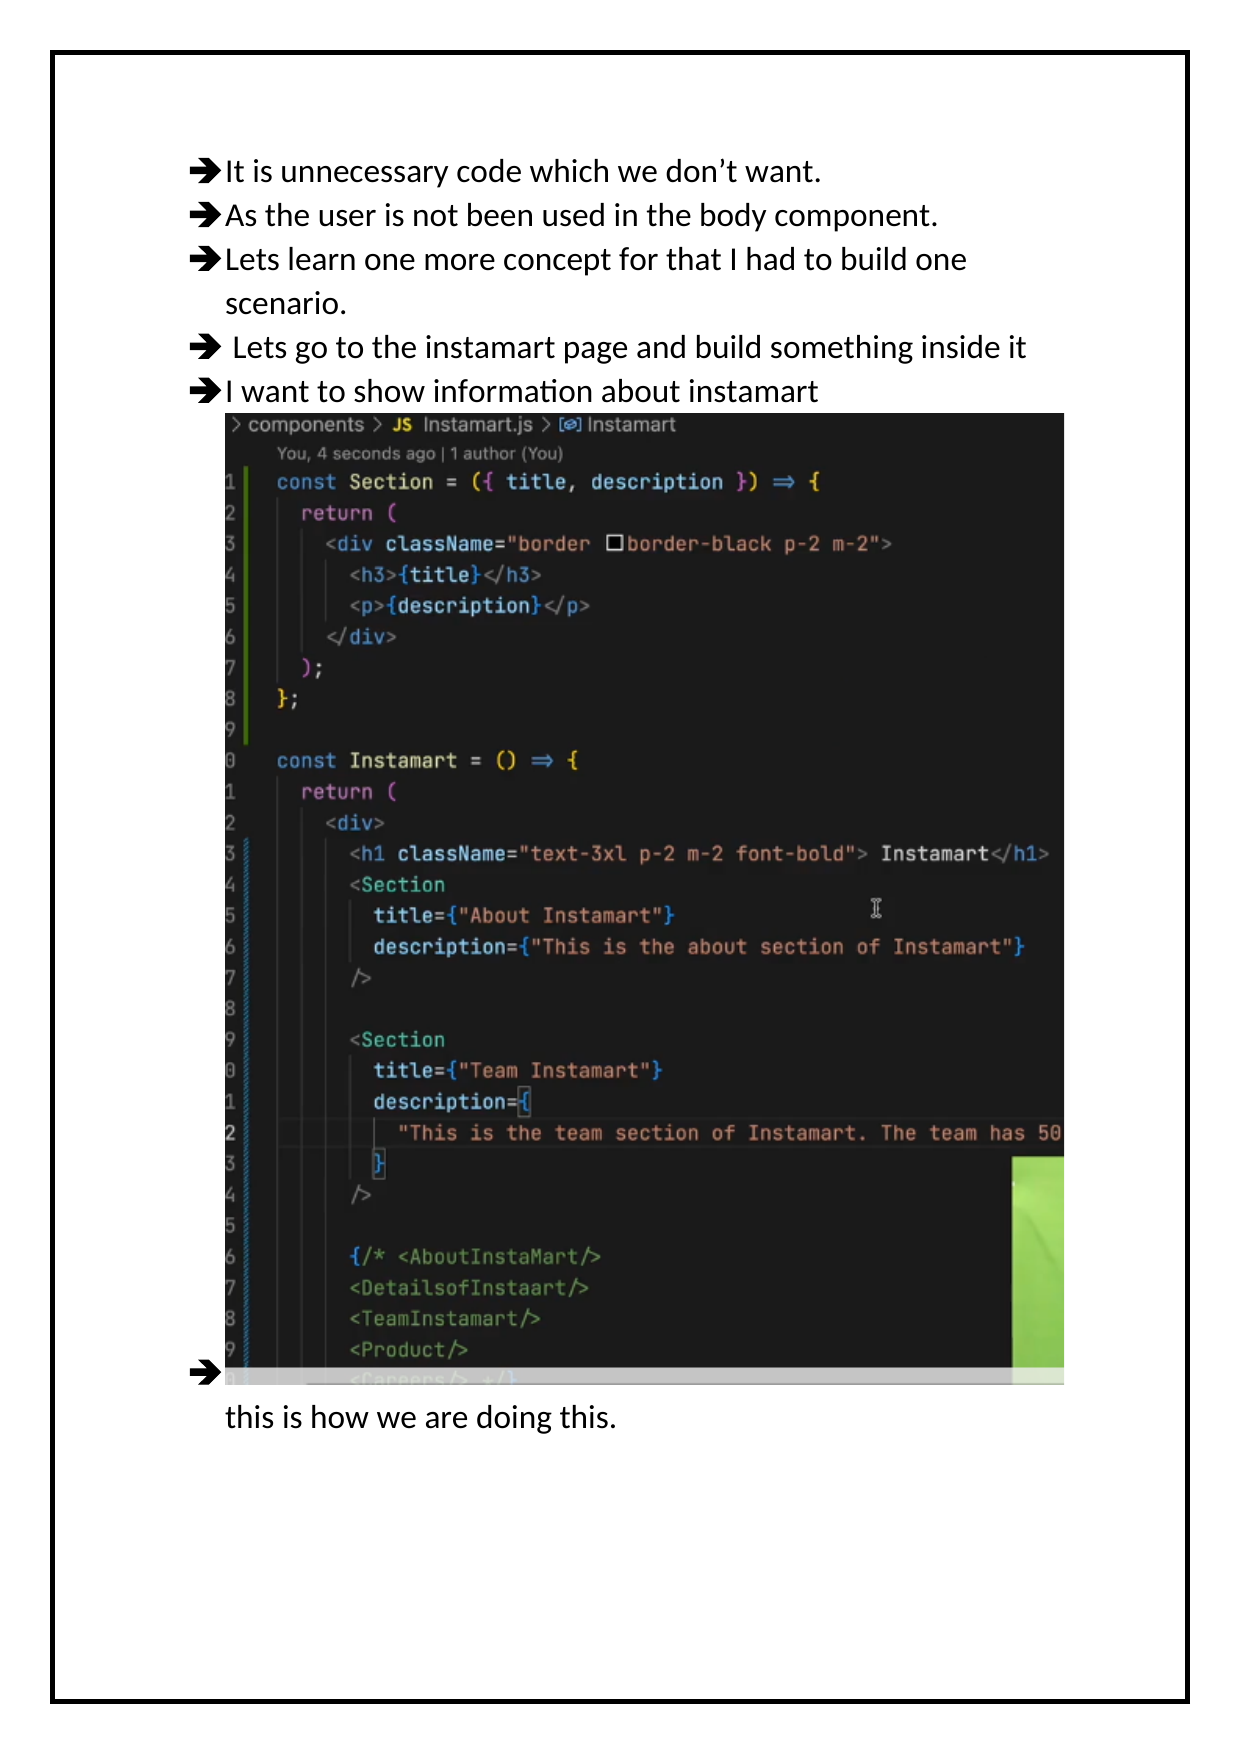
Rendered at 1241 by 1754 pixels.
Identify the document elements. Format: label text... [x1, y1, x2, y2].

list As the user is not been used in the body component. [187, 194, 1090, 235]
list Lets learn one more concept for that I had to build one scenario. [187, 238, 1090, 323]
picture [225, 413, 1065, 1385]
list Lets go to the instamart page and build something inside it [187, 326, 1090, 367]
list I want to show information about instamart [187, 370, 1090, 411]
list It is unnecessary code which we don’t want. [187, 150, 1090, 191]
